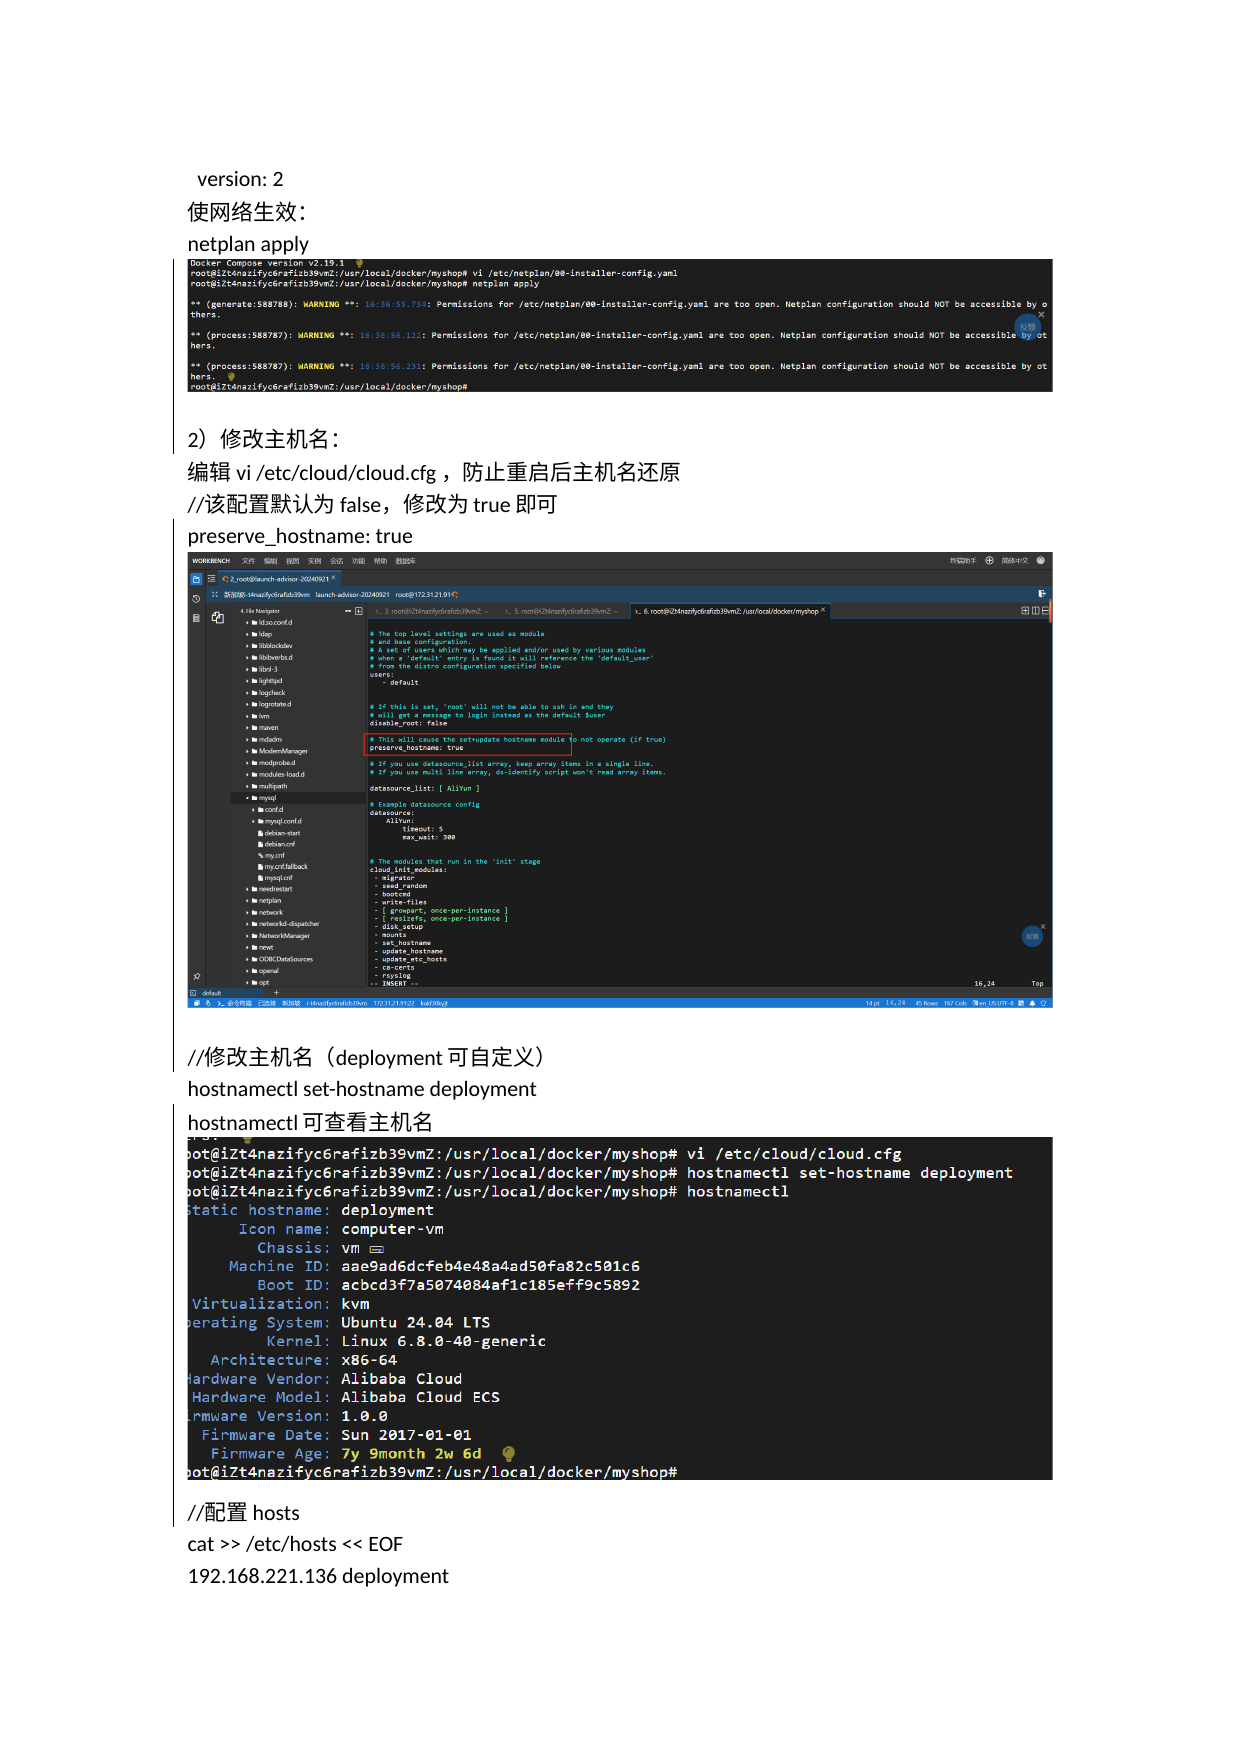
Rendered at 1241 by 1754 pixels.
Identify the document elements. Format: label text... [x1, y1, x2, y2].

text 2）修改主机名： [187, 422, 1053, 454]
text hostnamectl set-hostname deployment [187, 1072, 1053, 1104]
text //修改主机名（deployment可自定义） [187, 1039, 1053, 1072]
text hostnamectl可查看主机名 [187, 1104, 1053, 1137]
text 192.168.221.136 deployment [187, 1559, 1053, 1592]
text 使网络生效： [187, 194, 1053, 227]
text netplan apply [187, 227, 1053, 259]
picture [187, 1137, 1053, 1480]
text 编辑 vi /etc/cloud/cloud.cfg ，防止重启后主机名还原 [187, 454, 1053, 487]
text preserve_hostname: true [187, 519, 1053, 552]
picture [187, 259, 1053, 392]
text version: 2 [187, 162, 1053, 194]
text //配置hosts [187, 1494, 1053, 1527]
text cat >> /etc/hosts << EOF [187, 1527, 1053, 1559]
picture [187, 552, 1053, 1008]
text //该配置默认为false，修改为true即可 [187, 487, 1053, 519]
